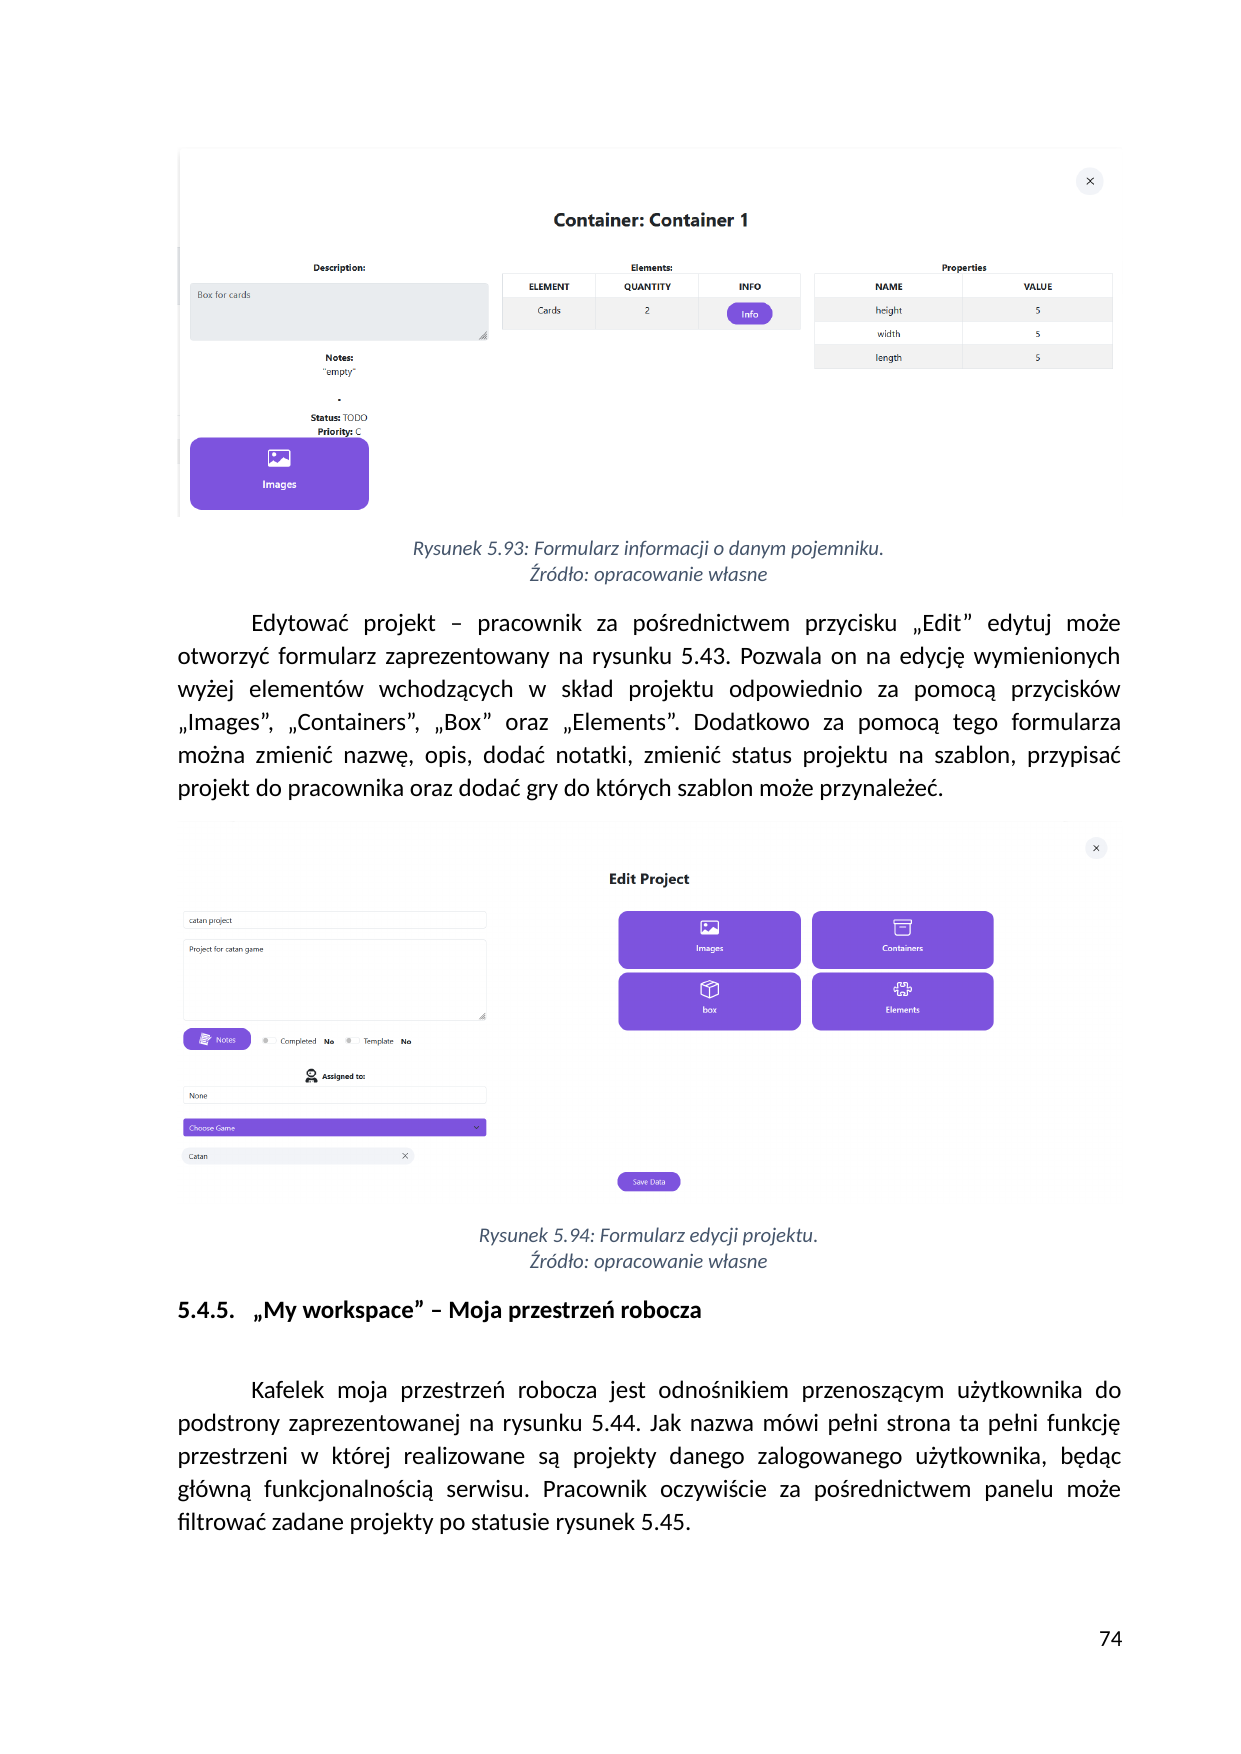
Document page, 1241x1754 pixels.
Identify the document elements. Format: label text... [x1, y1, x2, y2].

picture [177, 821, 1123, 1204]
text Edytować projekt – pracownik za pośrednictwem przycisku „Edit” edytuj może otworzyć formularz zaprezentowany na rysunku 5.43. Pozwala on na edycję wymienionych wyżej elementów wchodzących w skład projektu odpowiednio za pomocą przycisków „Images”, „Containers”, „Box” oraz „Elements”. Dodatkowo za pomocą tego formularza można zmienić nazwę, opis, dodać notatki, zmienić status projektu na szablon, przypisać projekt do pracownika oraz dodać gry do których szablon może przynależeć. [177, 607, 1122, 802]
text Kafelek moja przestrzeń robocza jest odnośnikiem przenoszącym użytkownika do podstrony zaprezentowanej na rysunku 5.44. Jak nazwa mówi pełni strona ta pełni funkcję przestrzeni w której realizowane są projekty danego zalogowanego użytkownika, będąc główną funkcjonalnością serwisu. Pracownik oczywiście za pośrednictwem panelu może filtrować zadane projekty po statusie rysunek 5.45. [177, 1374, 1122, 1536]
picture [177, 147, 1123, 517]
text Źródło: opracowanie własne [177, 1248, 1122, 1273]
text Źródło: opracowanie własne [177, 561, 1122, 586]
subtitle „My workspace” – Moja przestrzeń robocza [177, 1294, 1122, 1325]
